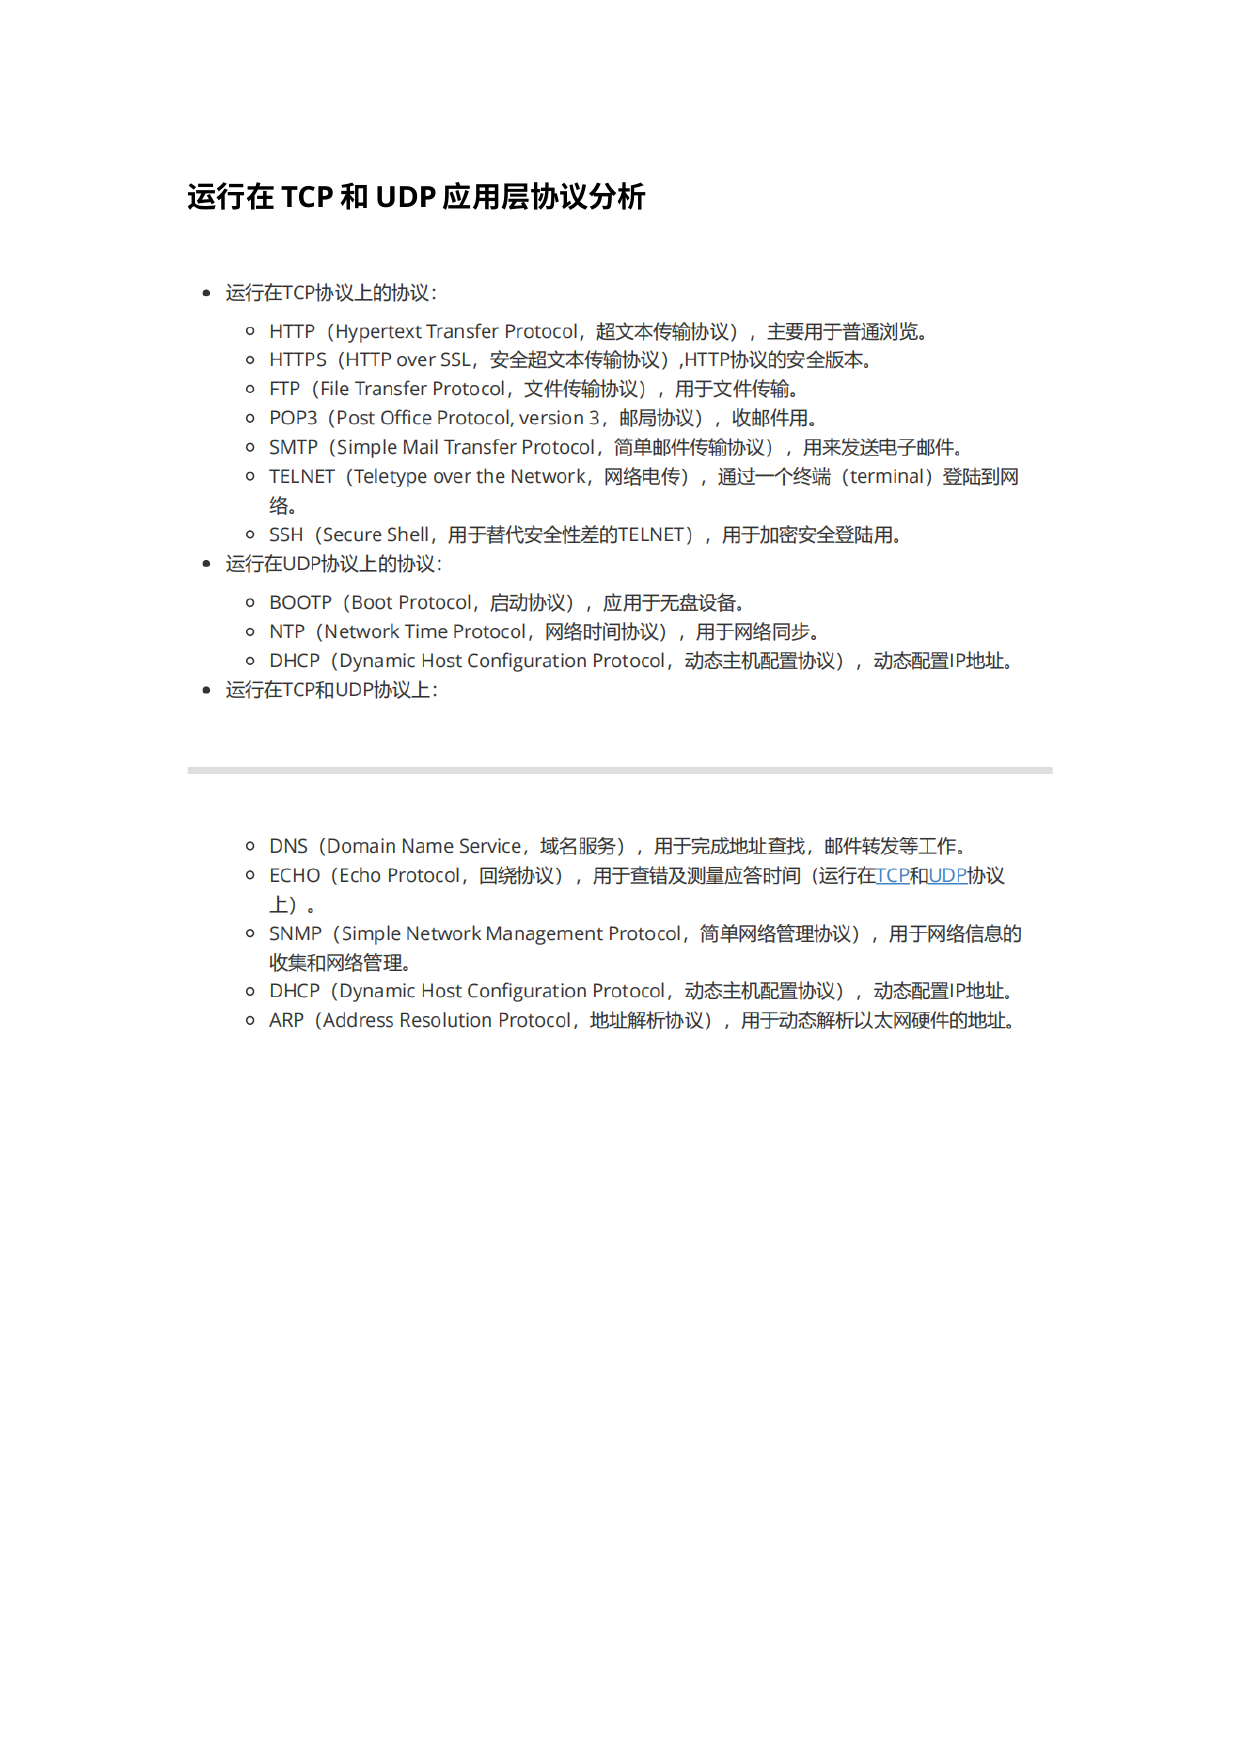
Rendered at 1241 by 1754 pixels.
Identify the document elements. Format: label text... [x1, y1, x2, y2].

subtitle 运行在TCP和UDP应用层协议分析 [187, 162, 1053, 227]
picture [187, 280, 1053, 1037]
